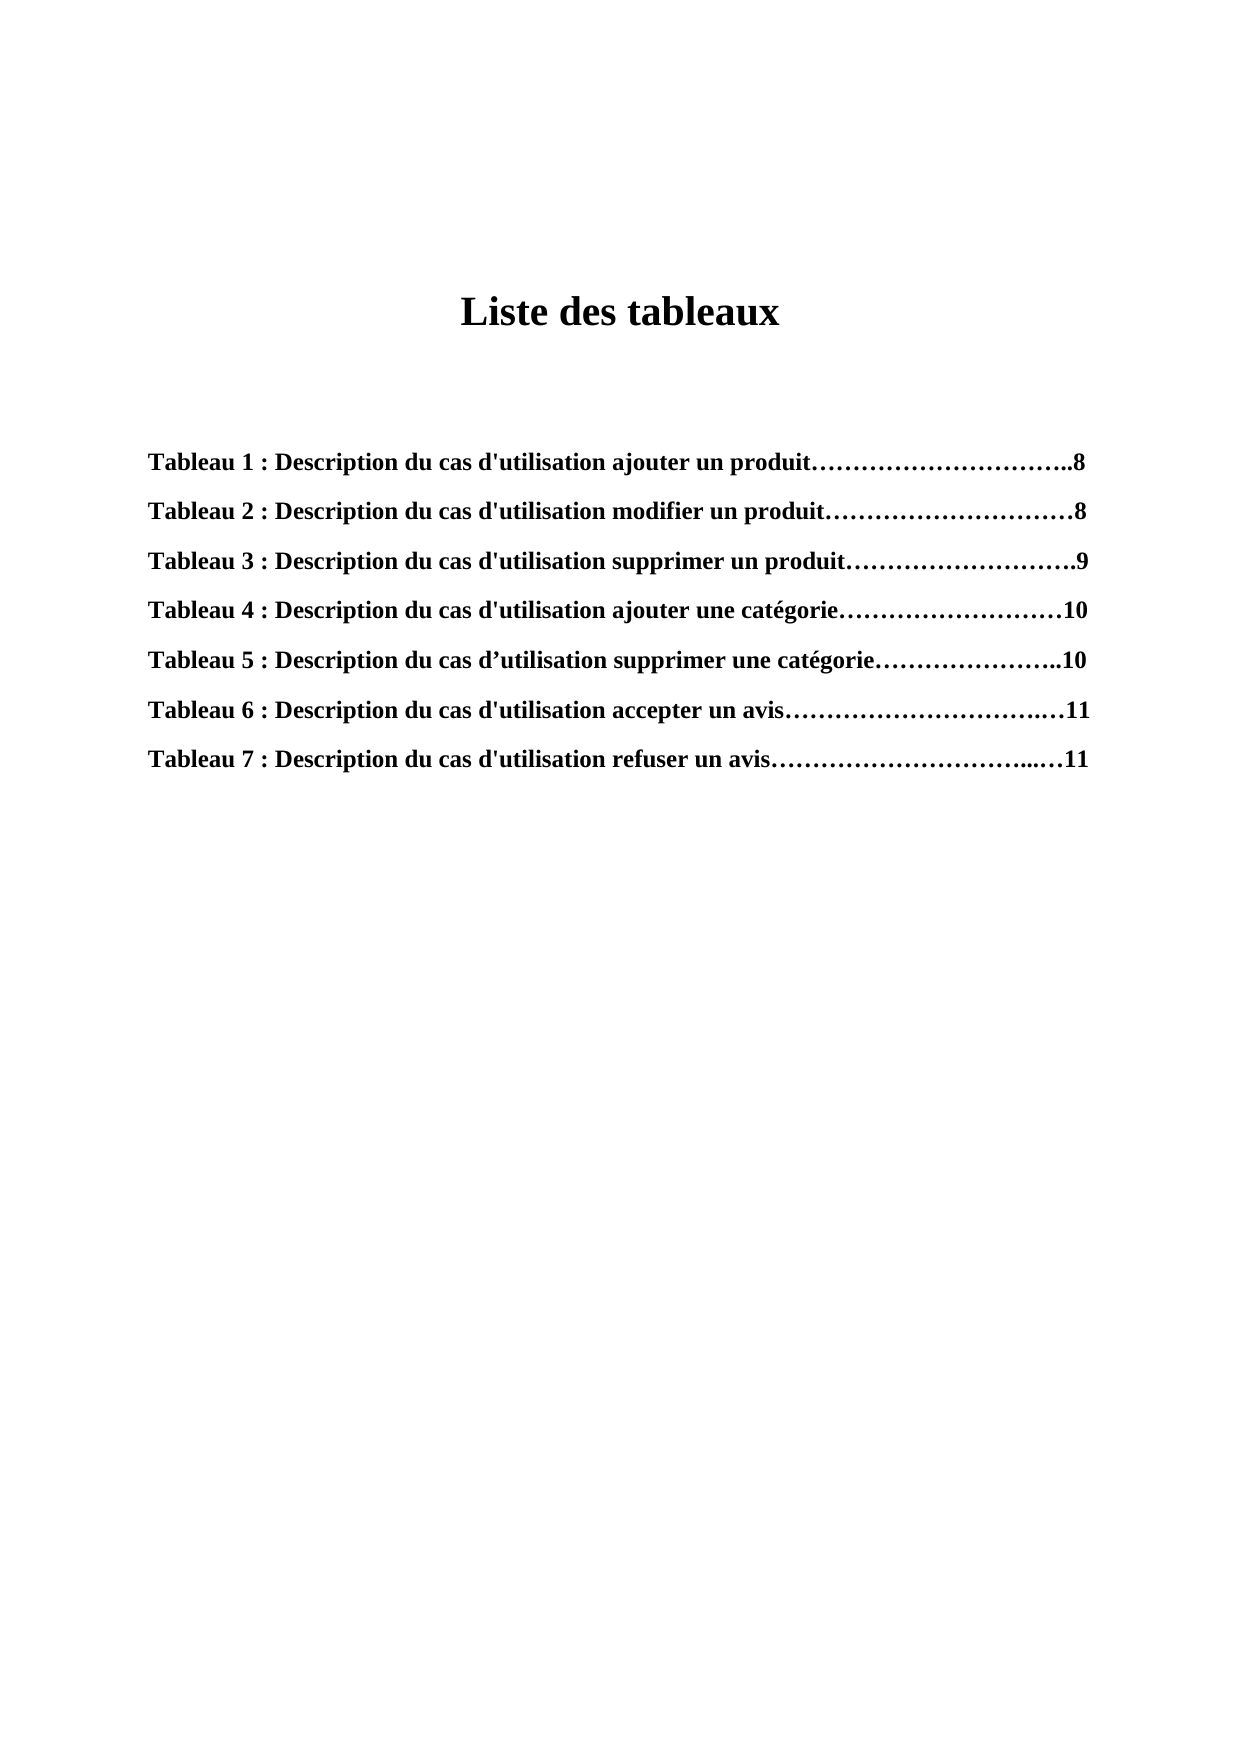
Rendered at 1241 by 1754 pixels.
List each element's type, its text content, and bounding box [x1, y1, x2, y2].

text Liste des tableaux [148, 287, 1093, 334]
text Tableau 4 : Description du cas d'utilisation ajouter une catégorie………………………10 [148, 596, 1093, 624]
text Tableau 5 : Description du cas d’utilisation supprimer une catégorie…………………..10 [148, 645, 1093, 674]
text Tableau 7 : Description du cas d'utilisation refuser un avis…………………………...…11 [148, 744, 1093, 773]
text Tableau 2 : Description du cas d'utilisation modifier un produit…………………………8 [148, 496, 1093, 525]
text Tableau 3 : Description du cas d'utilisation supprimer un produit……………………….9 [148, 546, 1093, 575]
text Tableau 1 : Description du cas d'utilisation ajouter un produit…………………………..8 [148, 447, 1093, 476]
text Tableau 6 : Description du cas d'utilisation accepter un avis………………………….…11 [148, 695, 1093, 723]
